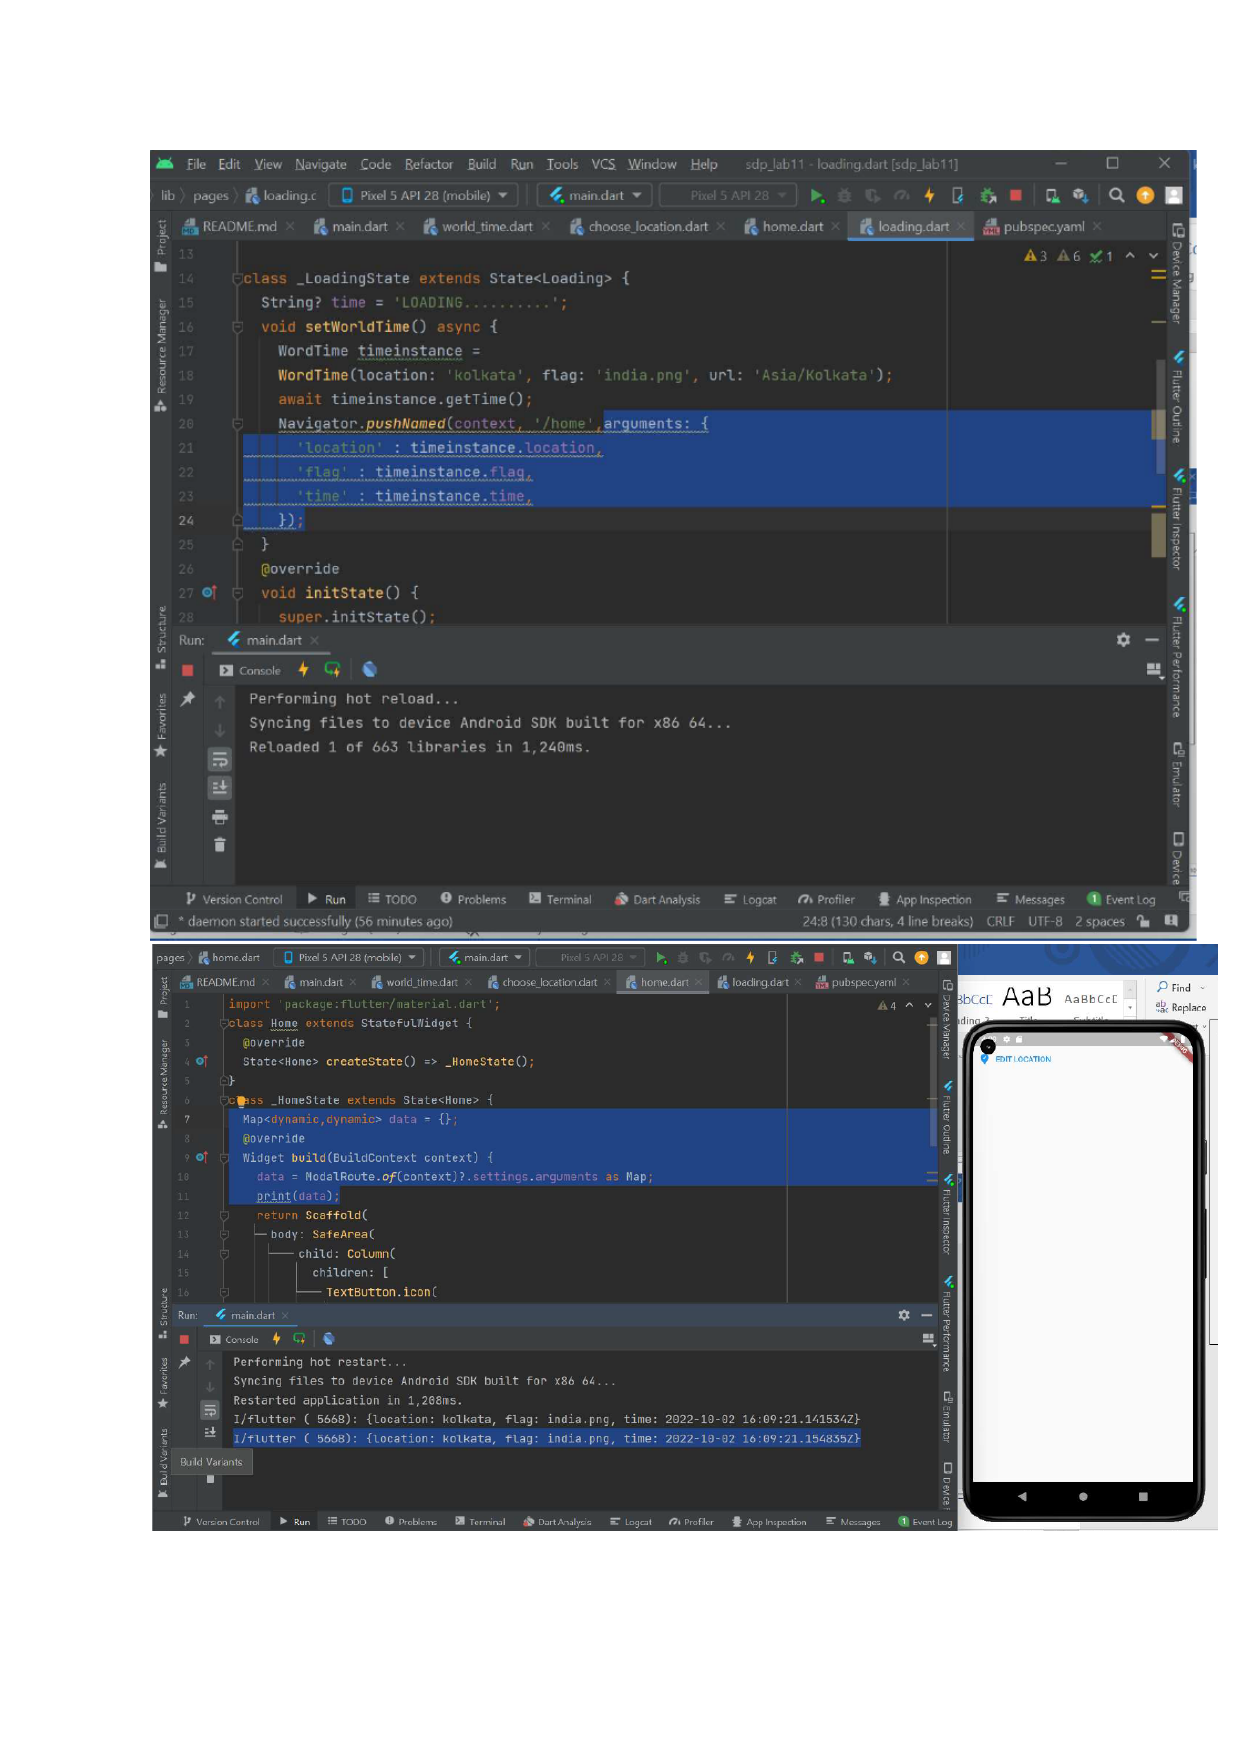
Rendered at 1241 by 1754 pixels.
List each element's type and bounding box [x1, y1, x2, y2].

picture [150, 944, 1218, 1531]
picture [150, 150, 1197, 942]
